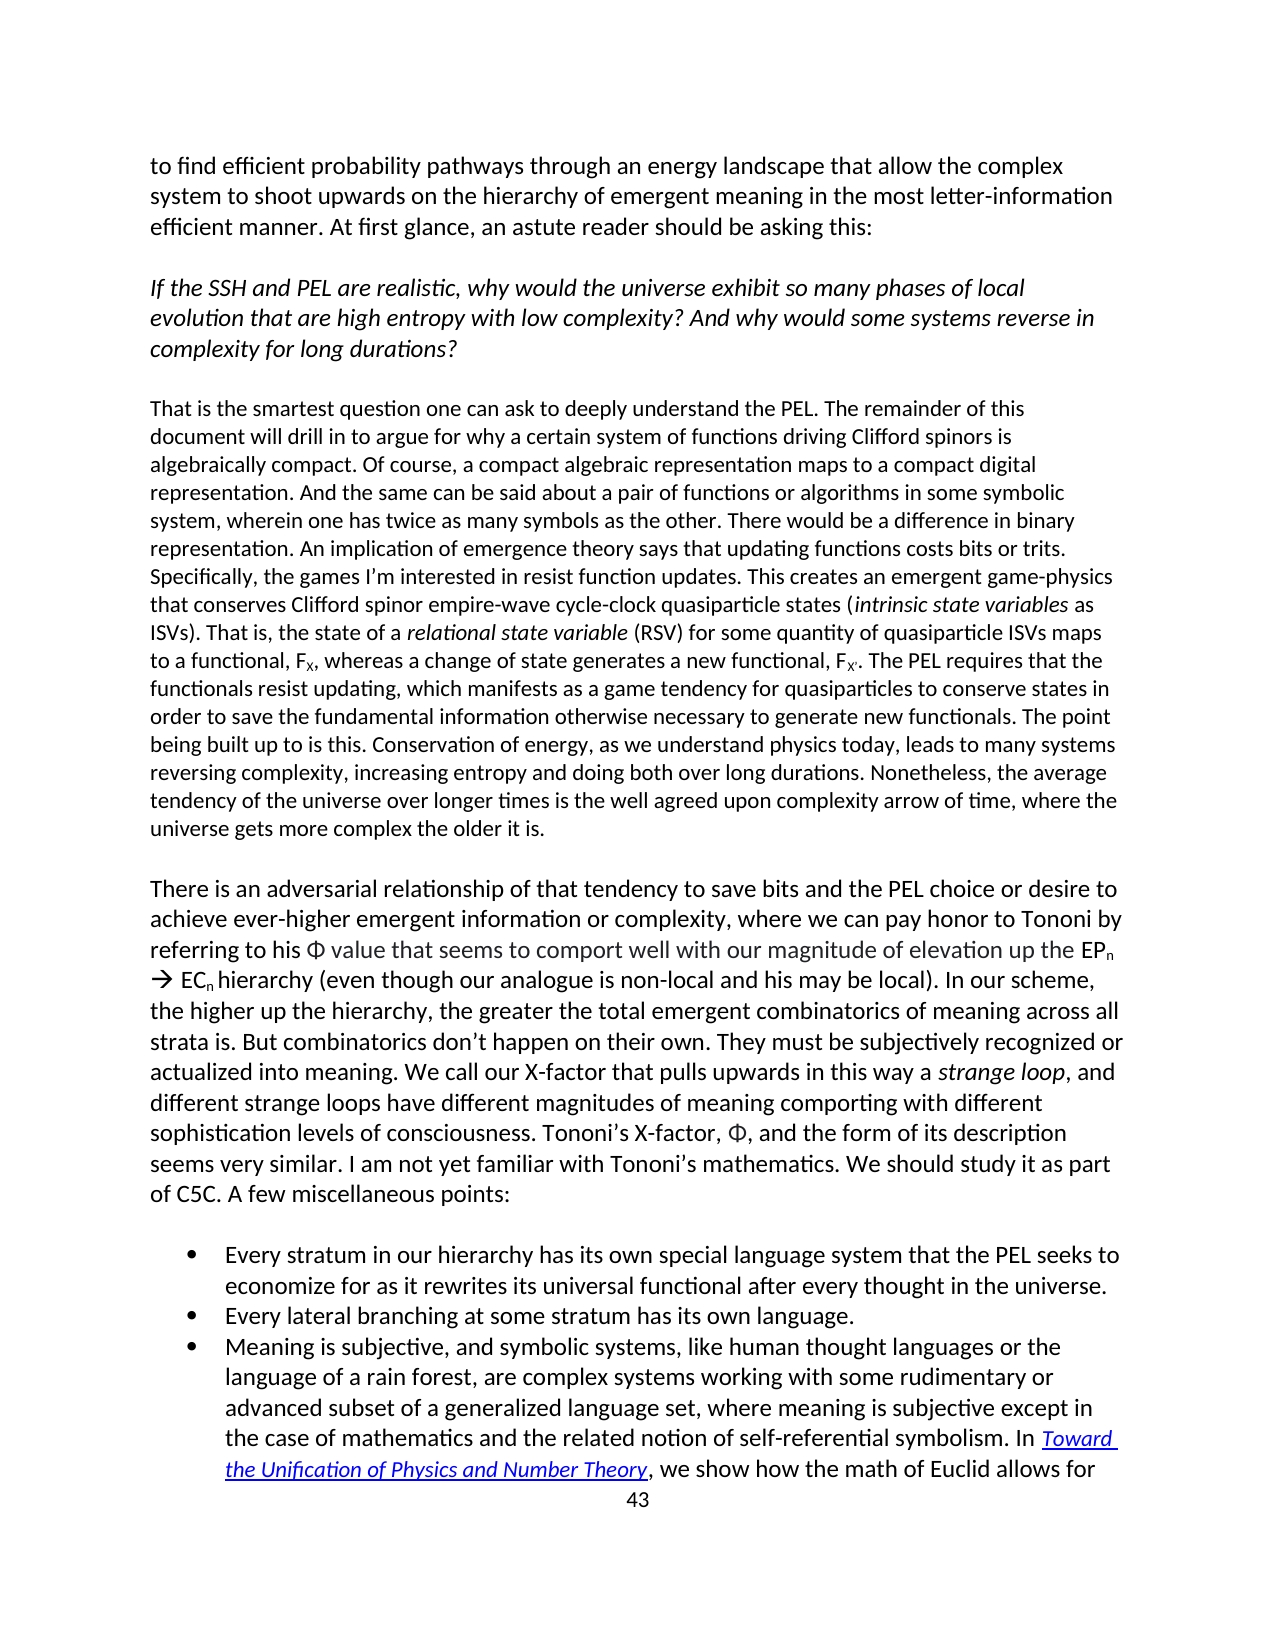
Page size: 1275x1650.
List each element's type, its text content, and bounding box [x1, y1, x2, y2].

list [187, 1331, 1125, 1483]
list Every lateral branching at some stratum has its own language. [187, 1300, 1125, 1331]
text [150, 150, 1125, 242]
text If the SSH and PEL are realistic, why would the universe exhibit so many phases of local evolution that are high entropy with low complexity? And why would some systems reverse in complexity for long durations? [150, 272, 1125, 364]
text That is the smartest question one can ask to deeply understand the PEL. The remainder of this document will drill in to argue for why a certain system of functions driving Clifford spinors is algebraically compact. Of course, a compact algebraic representation maps to a compact digital representation. And the same can be said about a pair of functions or algorithms in some symbolic system, wherein one has twice as many symbols as the other. There would be a difference in binary representation. An implication of emergence theory says that updating functions costs bits or trits. Specifically, the games I’m interested in resist function updates. This creates an emergent game-physics that conserves Clifford spinor empire-wave cycle-clock quasiparticle states (intrinsic state variables as ISVs). That is, the state of a relational state variable (RSV) for some quantity of quasiparticle ISVs maps to a functional, FX, whereas a change of state generates a new functional, FX’. The PEL requires that the functionals resist updating, which manifests as a game tendency for quasiparticles to conserve states in order to save the fundamental information otherwise necessary to generate new functionals. The point being built up to is this. Conservation of energy, as we understand physics today, leads to many systems reversing complexity, increasing entropy and doing both over long durations. Nonetheless, the average tendency of the universe over longer times is the well agreed upon complexity arrow of time, where the universe gets more complex the older it is. [150, 394, 1125, 842]
list Every stratum in our hierarchy has its own special language system that the PEL seeks to economize for as it rewrites its universal functional after every thought in the universe. [187, 1239, 1125, 1300]
text There is an adversarial relationship of that tendency to save bits and the PEL choice or desire to achieve ever-higher emergent information or complexity, where we can pay honor to Tononi by referring to his Φ value that seems to comport well with our magnitude of elevation up the EPn ECn hierarchy (even though our analogue is non-local and his may be local). In our scheme, the higher up the hierarchy, the greater the total emergent combinatorics of meaning across all strata is. But combinatorics don’t happen on their own. They must be subjectively recognized or actualized into meaning. We call our X-factor that pulls upwards in this way a strange loop, and different strange loops have different magnitudes of meaning comporting with different sophistication levels of consciousness. Tononi’s X-factor, Φ, and the form of its description seems very similar. I am not yet familiar with Tononi’s mathematics. We should study it as part of C5C. A few miscellaneous points: [150, 873, 1125, 1209]
